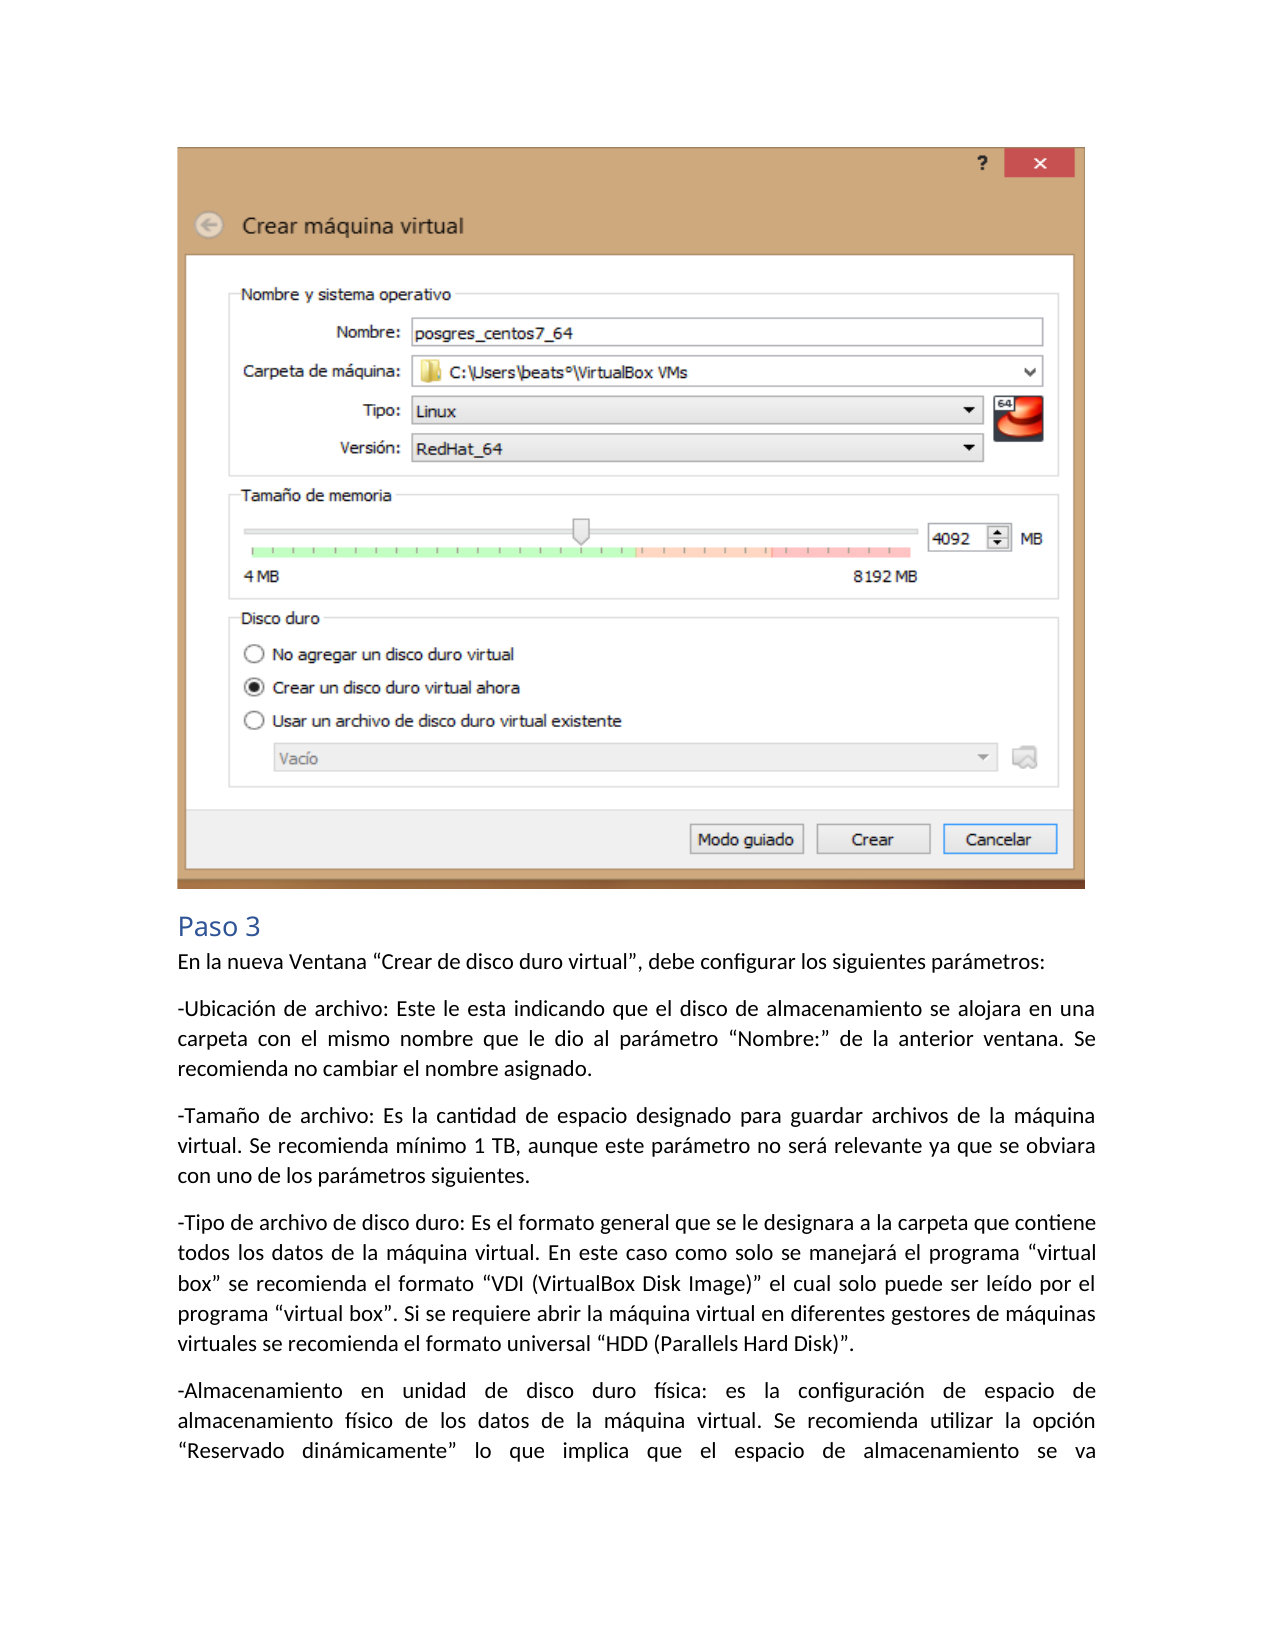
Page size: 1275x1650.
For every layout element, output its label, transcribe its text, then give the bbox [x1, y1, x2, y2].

subtitle Paso 3 [177, 907, 1098, 944]
text -Tamaño de archivo: Es la cantidad de espacio designado para guardar archivos de la máquina virtual. Se recomienda mínimo 1 TB, aunque este parámetro no será relevante ya que se obviara con uno de los parámetros siguientes. [177, 1101, 1098, 1189]
picture [177, 147, 1085, 889]
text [177, 1376, 1098, 1464]
text -Tipo de archivo de disco duro: Es el formato general que se le designara a la carpeta que contiene todos los datos de la máquina virtual. En este caso como solo se manejará el programa “virtual box” se recomienda el formato “VDI (VirtualBox Disk Image)” el cual solo puede ser leído por el programa “virtual box”. Si se requiere abrir la máquina virtual en diferentes gestores de máquinas virtuales se recomienda el formato universal “HDD (Parallels Hard Disk)”. [177, 1208, 1098, 1357]
text -Ubicación de archivo: Este le esta indicando que el disco de almacenamiento se alojara en una carpeta con el mismo nombre que le dio al parámetro “Nombre:” de la anterior ventana. Se recomienda no cambiar el nombre asignado. [177, 994, 1098, 1082]
text En la nueva Ventana “Crear de disco duro virtual”, debe configurar los siguientes parámetros: [177, 947, 1098, 975]
